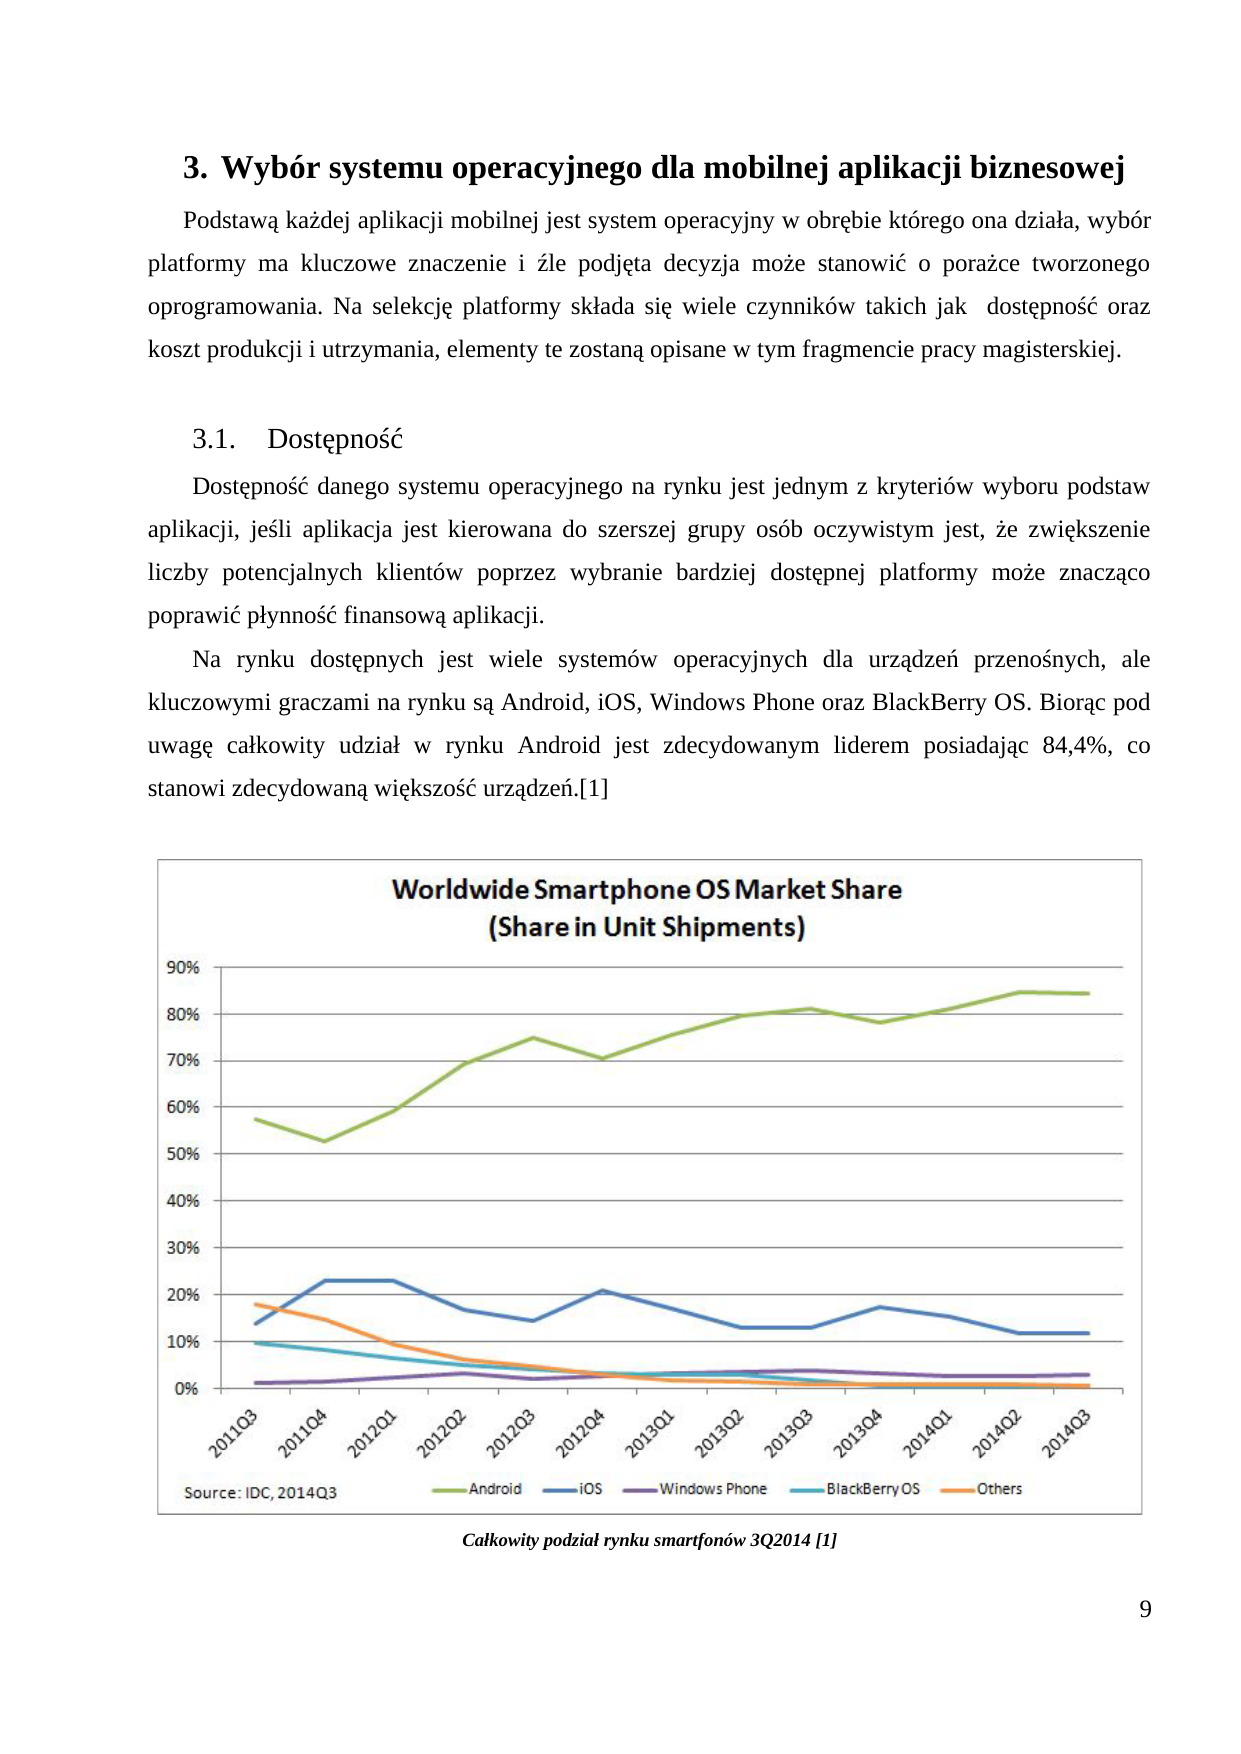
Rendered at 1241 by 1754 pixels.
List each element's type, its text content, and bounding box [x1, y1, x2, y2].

text Dostępność danego systemu operacyjnego na rynku jest jednym z kryteriów wyboru podstaw aplikacji, jeśli aplikacja jest kierowana do szerszej grupy osób oczywistym jest, że zwiększenie liczby potencjalnych klientów poprzez wybranie bardziej dostępnej platformy może znacząco poprawić płynność finansową aplikacji. [148, 471, 1152, 629]
text Całkowity podział rynku smartfonów 3Q2014 [1] [148, 1529, 1152, 1551]
text Na rynku dostępnych jest wiele systemów operacyjnych dla urządzeń przenośnych, ale kluczowymi graczami na rynku są Android, iOS, Windows Phone oraz BlackBerry OS. Biorąc pod uwagę całkowity udział w rynku Android jest zdecydowanym liderem posiadając 84,4%, co stanowi zdecydowaną większość urządzeń.[1] [148, 644, 1152, 802]
subtitle Wybór systemu operacyjnego dla mobilnej aplikacji biznesowej [183, 148, 1152, 186]
picture [157, 859, 1143, 1515]
text Podstawą każdej aplikacji mobilnej jest system operacyjny w obrębie którego ona działa, wybór platformy ma kluczowe znaczenie i źle podjęta decyzja może stanowić o porażce tworzonego oprogramowania. Na selekcję platformy składa się wiele czynników takich jak dostępność oraz koszt produkcji i utrzymania, elementy te zostaną opisane w tym fragmencie pracy magisterskiej. [148, 205, 1152, 363]
subtitle Dostępność [192, 421, 1152, 454]
